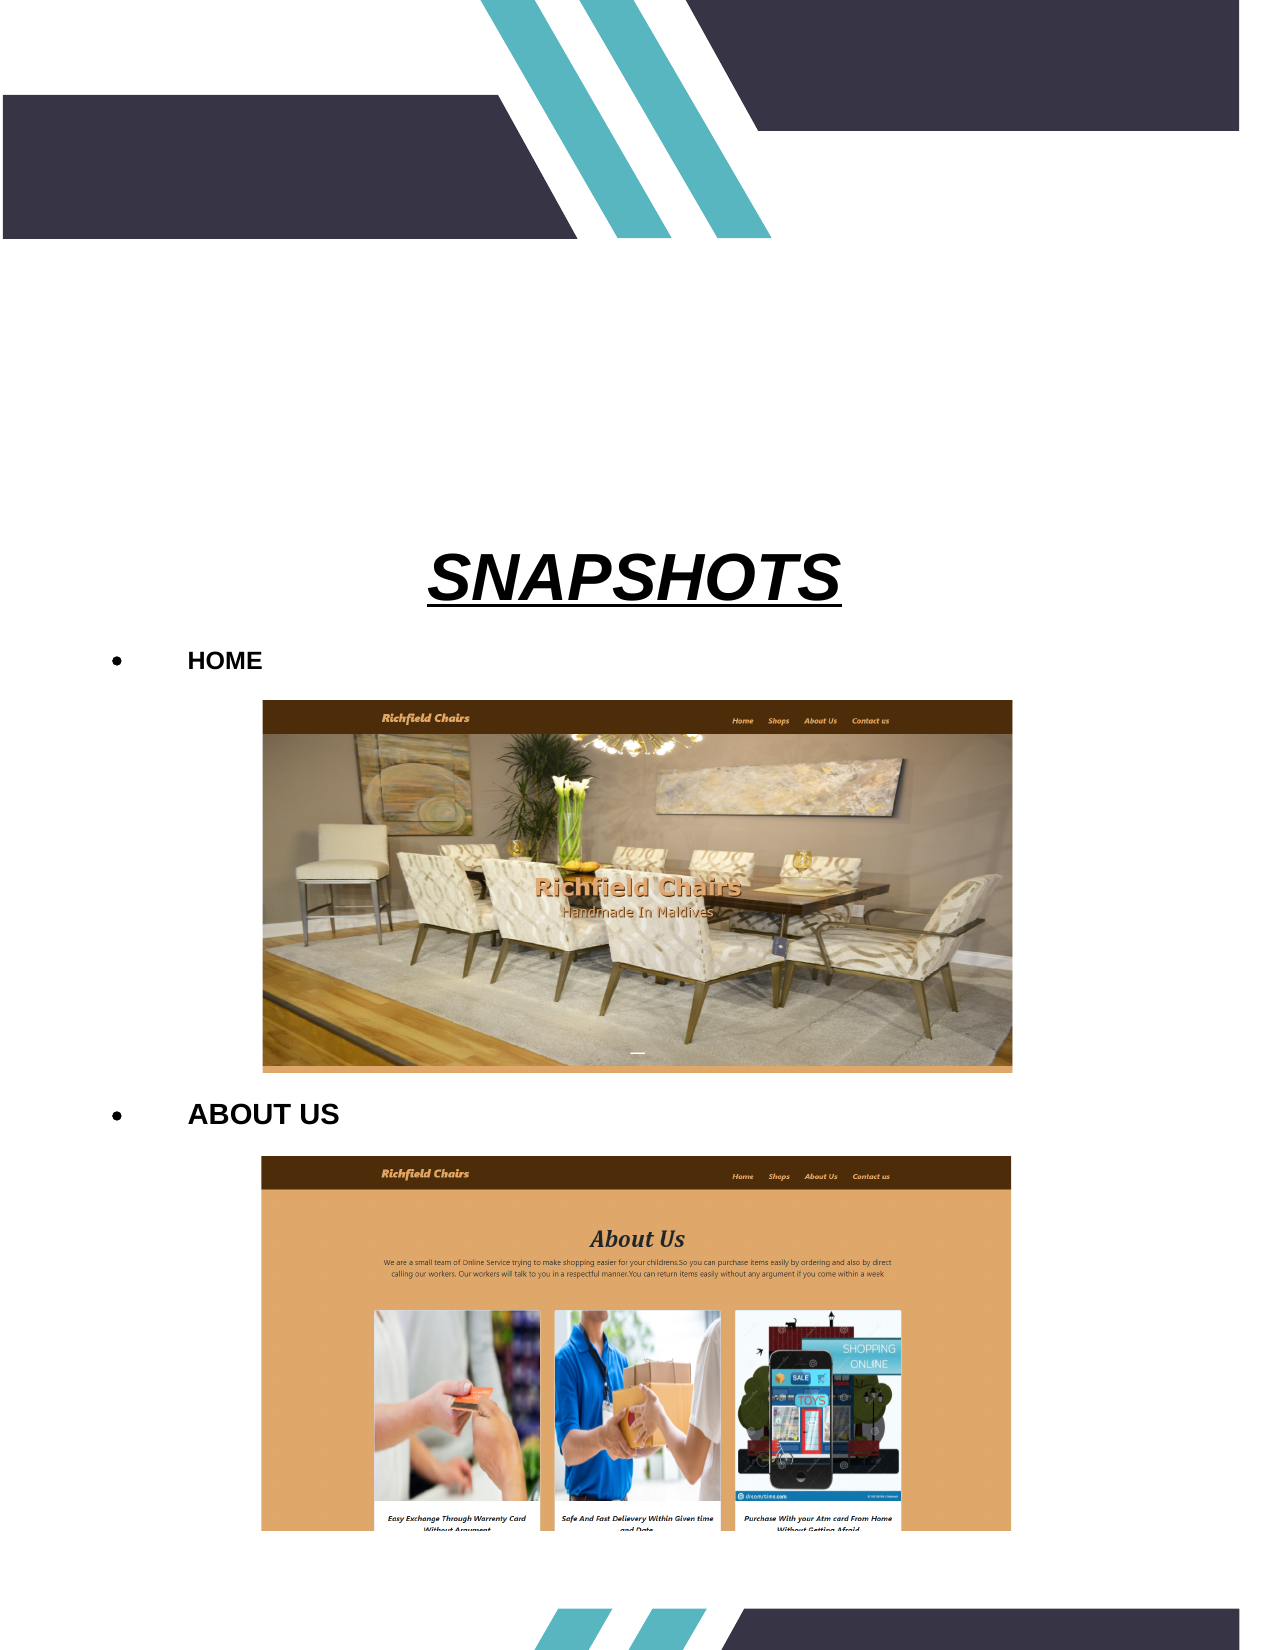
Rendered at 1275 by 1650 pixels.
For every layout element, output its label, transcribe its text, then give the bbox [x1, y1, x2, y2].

picture [261, 1156, 1012, 1531]
text SNAPSHOTS [112, 537, 1162, 614]
list HOME [112, 646, 1162, 675]
picture [262, 700, 1013, 1073]
list ABOUT US [112, 1097, 1162, 1131]
